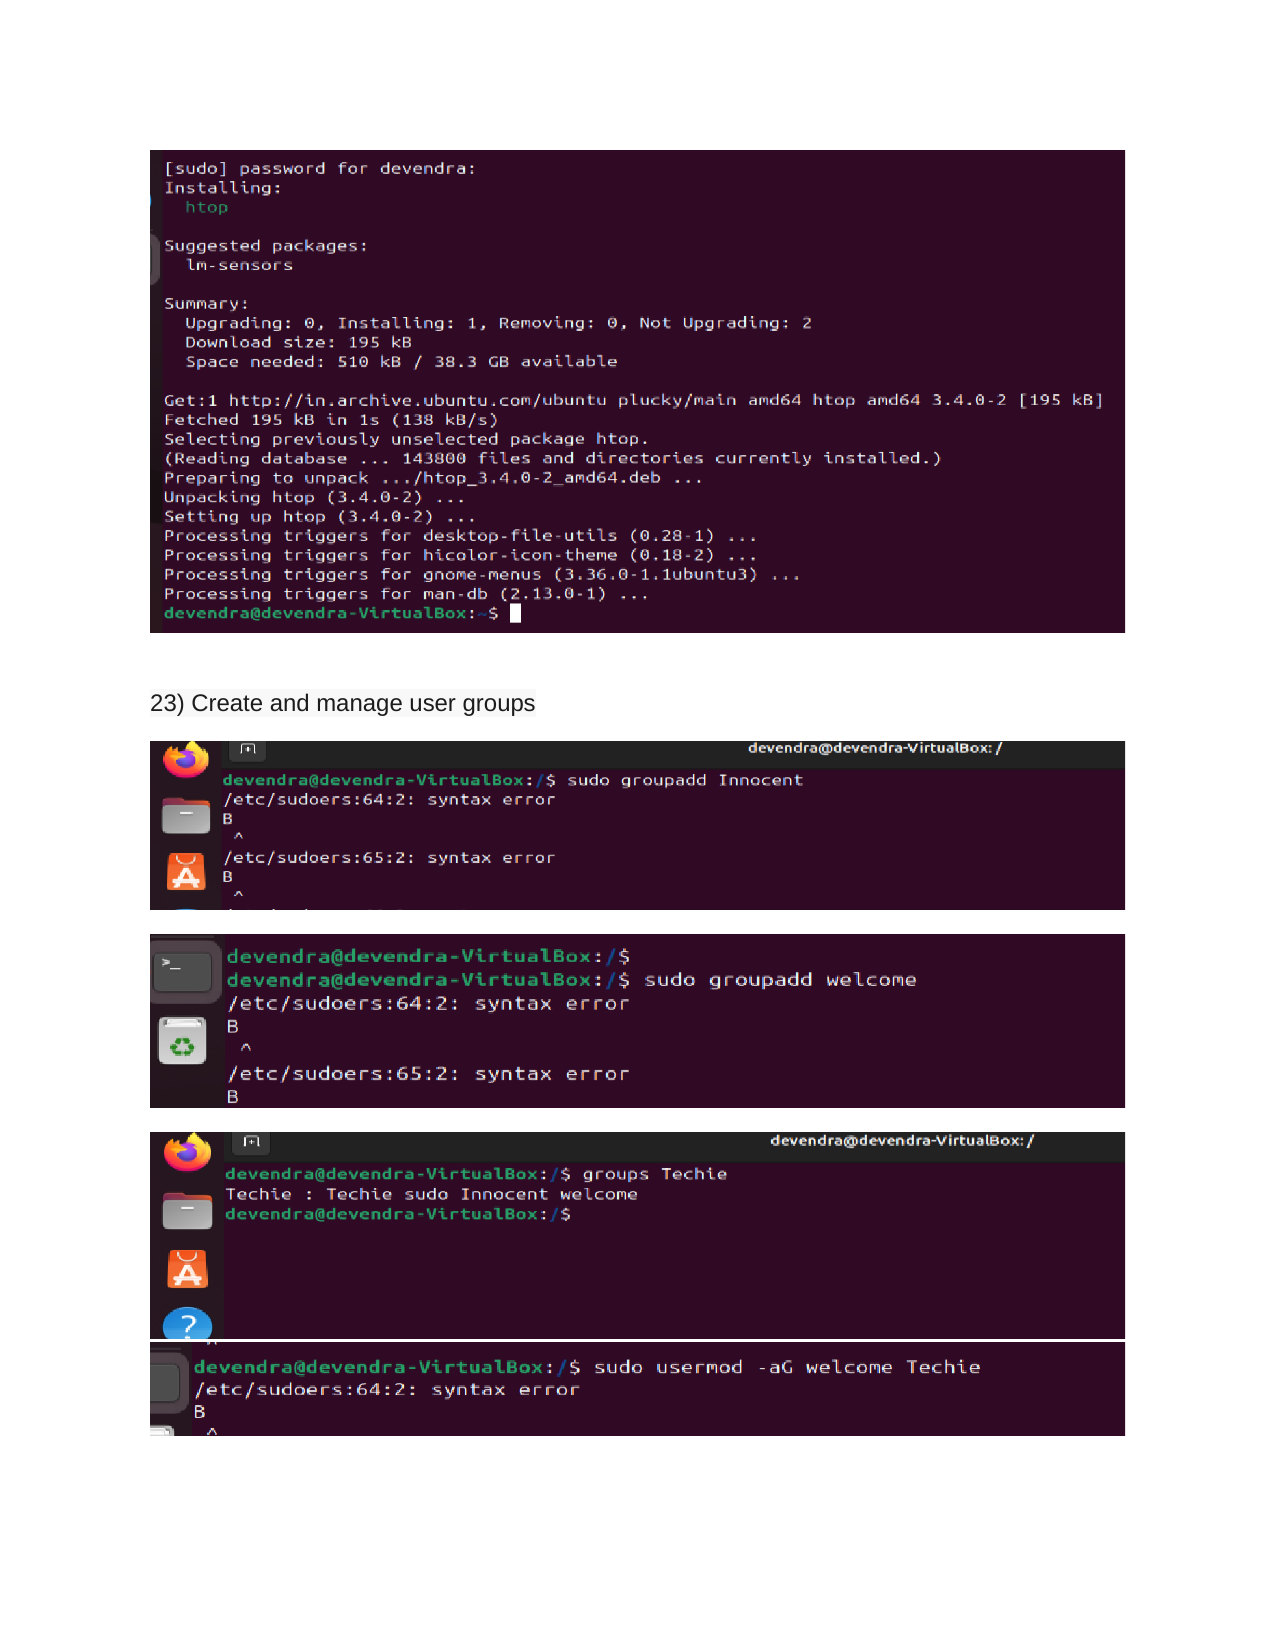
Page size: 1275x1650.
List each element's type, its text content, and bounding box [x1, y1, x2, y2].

picture [150, 934, 1125, 1108]
picture [150, 150, 1125, 633]
text 23) Create and manage user groups [150, 657, 1125, 717]
picture [150, 1342, 1125, 1436]
picture [150, 741, 1125, 910]
picture [150, 1132, 1125, 1339]
